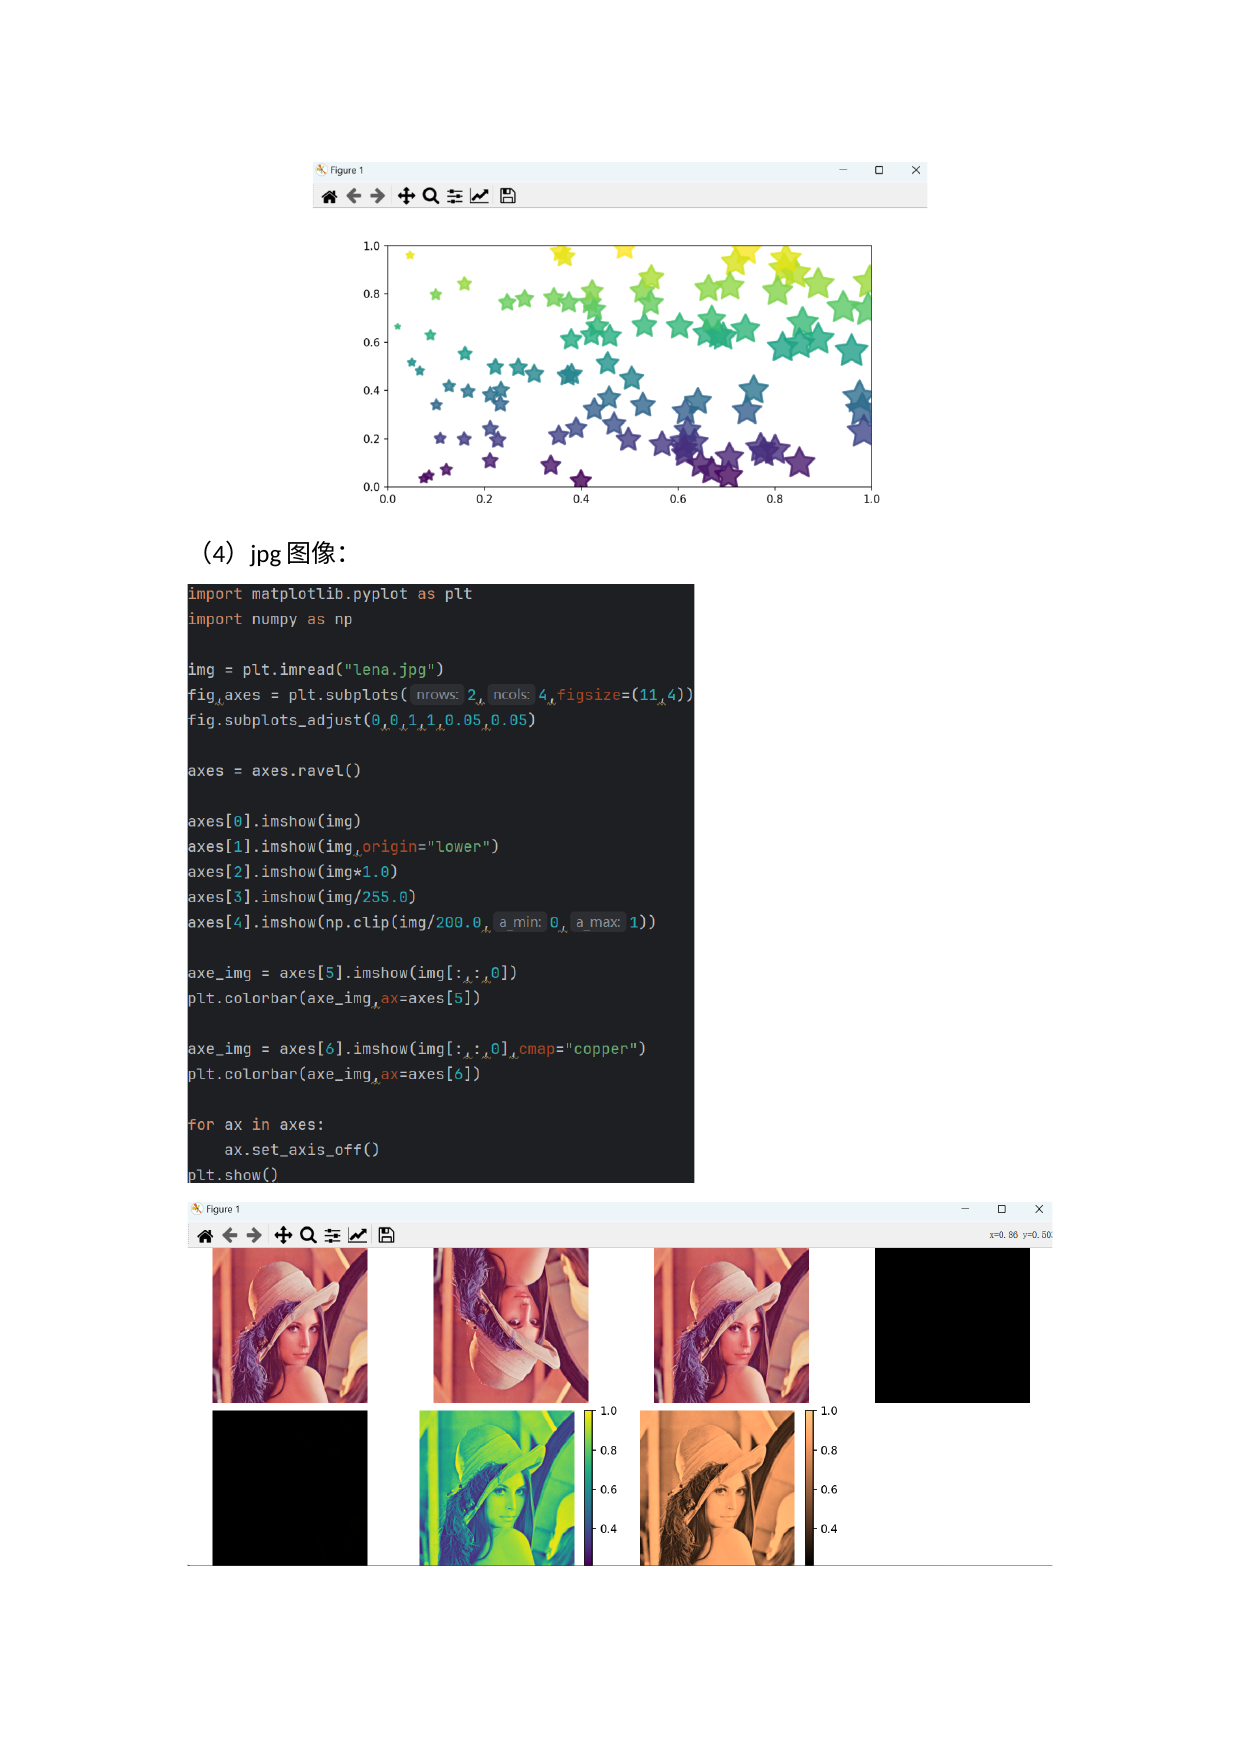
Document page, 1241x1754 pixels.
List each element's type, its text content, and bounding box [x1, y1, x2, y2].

list （4）jpg图像： [187, 519, 1053, 584]
picture [312, 162, 928, 511]
picture [187, 1202, 1053, 1566]
picture [187, 584, 695, 1183]
